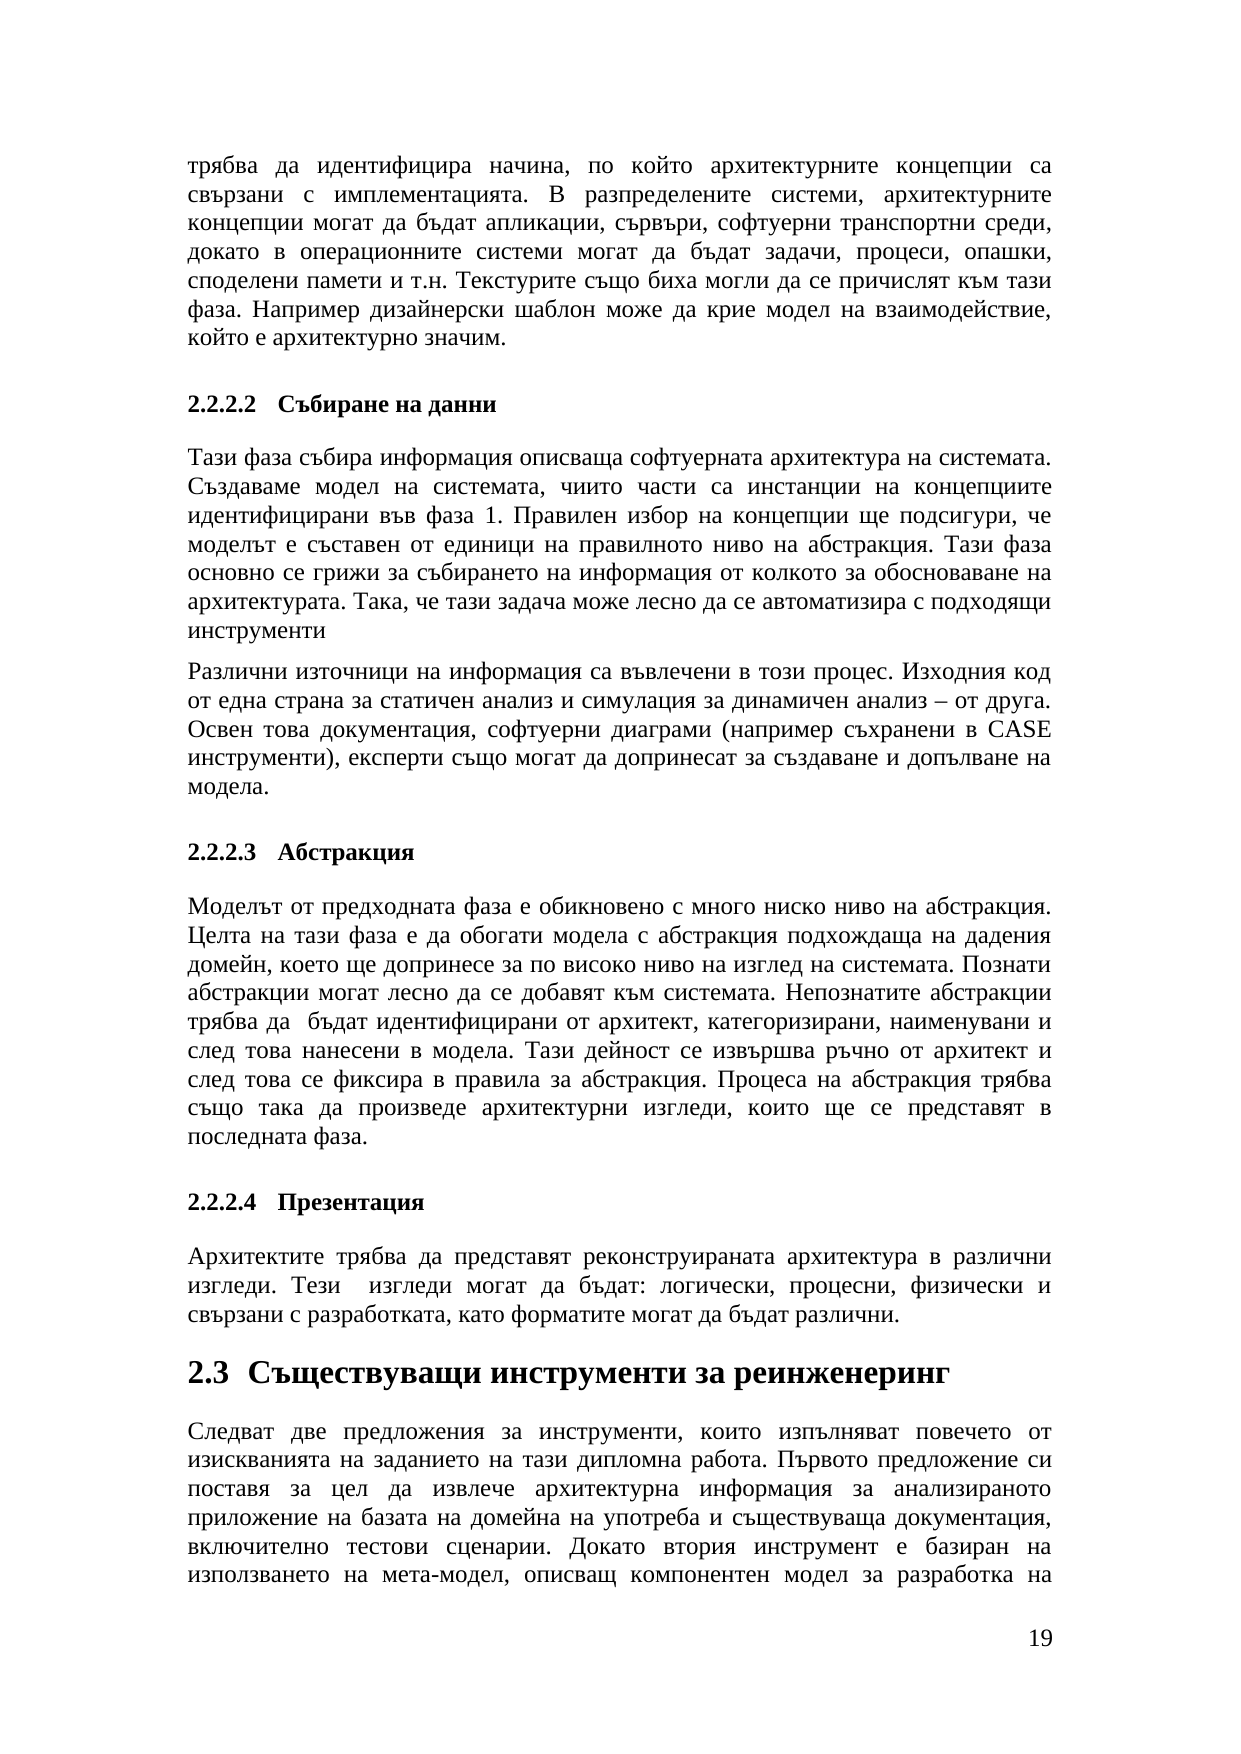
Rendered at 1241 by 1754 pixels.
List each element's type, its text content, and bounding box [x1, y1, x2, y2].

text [187, 1416, 1053, 1588]
text Архитектите трябва да представят реконструираната архитектура в различни изгледи. Тези изгледи могат да бъдат: логически, процесни, физически и свързани с разработката, като форматите могат да бъдат различни. [187, 1241, 1053, 1327]
subtitle Събиране на данни [187, 389, 1053, 417]
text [187, 150, 1053, 351]
subtitle Презентация [187, 1187, 1053, 1216]
subtitle Абстракция [187, 837, 1053, 866]
text Моделът от предходната фаза е обикновено с много ниско ниво на абстракция. Целта на тази фаза е да обогати модела с абстракция подхождаща на дадения домейн, което ще допринесе за по високо ниво на изглед на системата. Познати абстракции могат лесно да се добавят към системата. Непознатите абстракции трябва да бъдат идентифицирани от архитект, категоризирани, наименувани и след това нанесени в модела. Тази дейност се извършва ръчно от архитект и след това се фиксира в правила за абстракция. Процеса на абстракция трябва също така да произведе архитектурни изгледи, които ще се представят в последната фаза. [187, 891, 1053, 1150]
text Тази фаза събира информация описваща софтуерната архитектура на системата. Създаваме модел на системата, чиито части са инстанции на концепциите идентифицирани във фаза 1. Правилен избор на концепции ще подсигури, че моделът e съставен от единици на правилното ниво на абстракция. Тази фаза основно се грижи за събирането на информация от колкото за обосноваване на архитектурата. Така, че тази задача може лесно да се автоматизира с подходящи инструменти [187, 442, 1053, 644]
subtitle Съществуващи инструменти за реинженеринг [187, 1352, 1053, 1391]
text Различни източници на информация са въвлечени в този процес. Изходния код от една страна за статичен анализ и симулация за динамичен анализ – от друга. Освен това документация, софтуерни диаграми (например съхранени в CASE инструменти), експерти също могат да допринесат за създаване и допълване на модела. [187, 656, 1053, 800]
